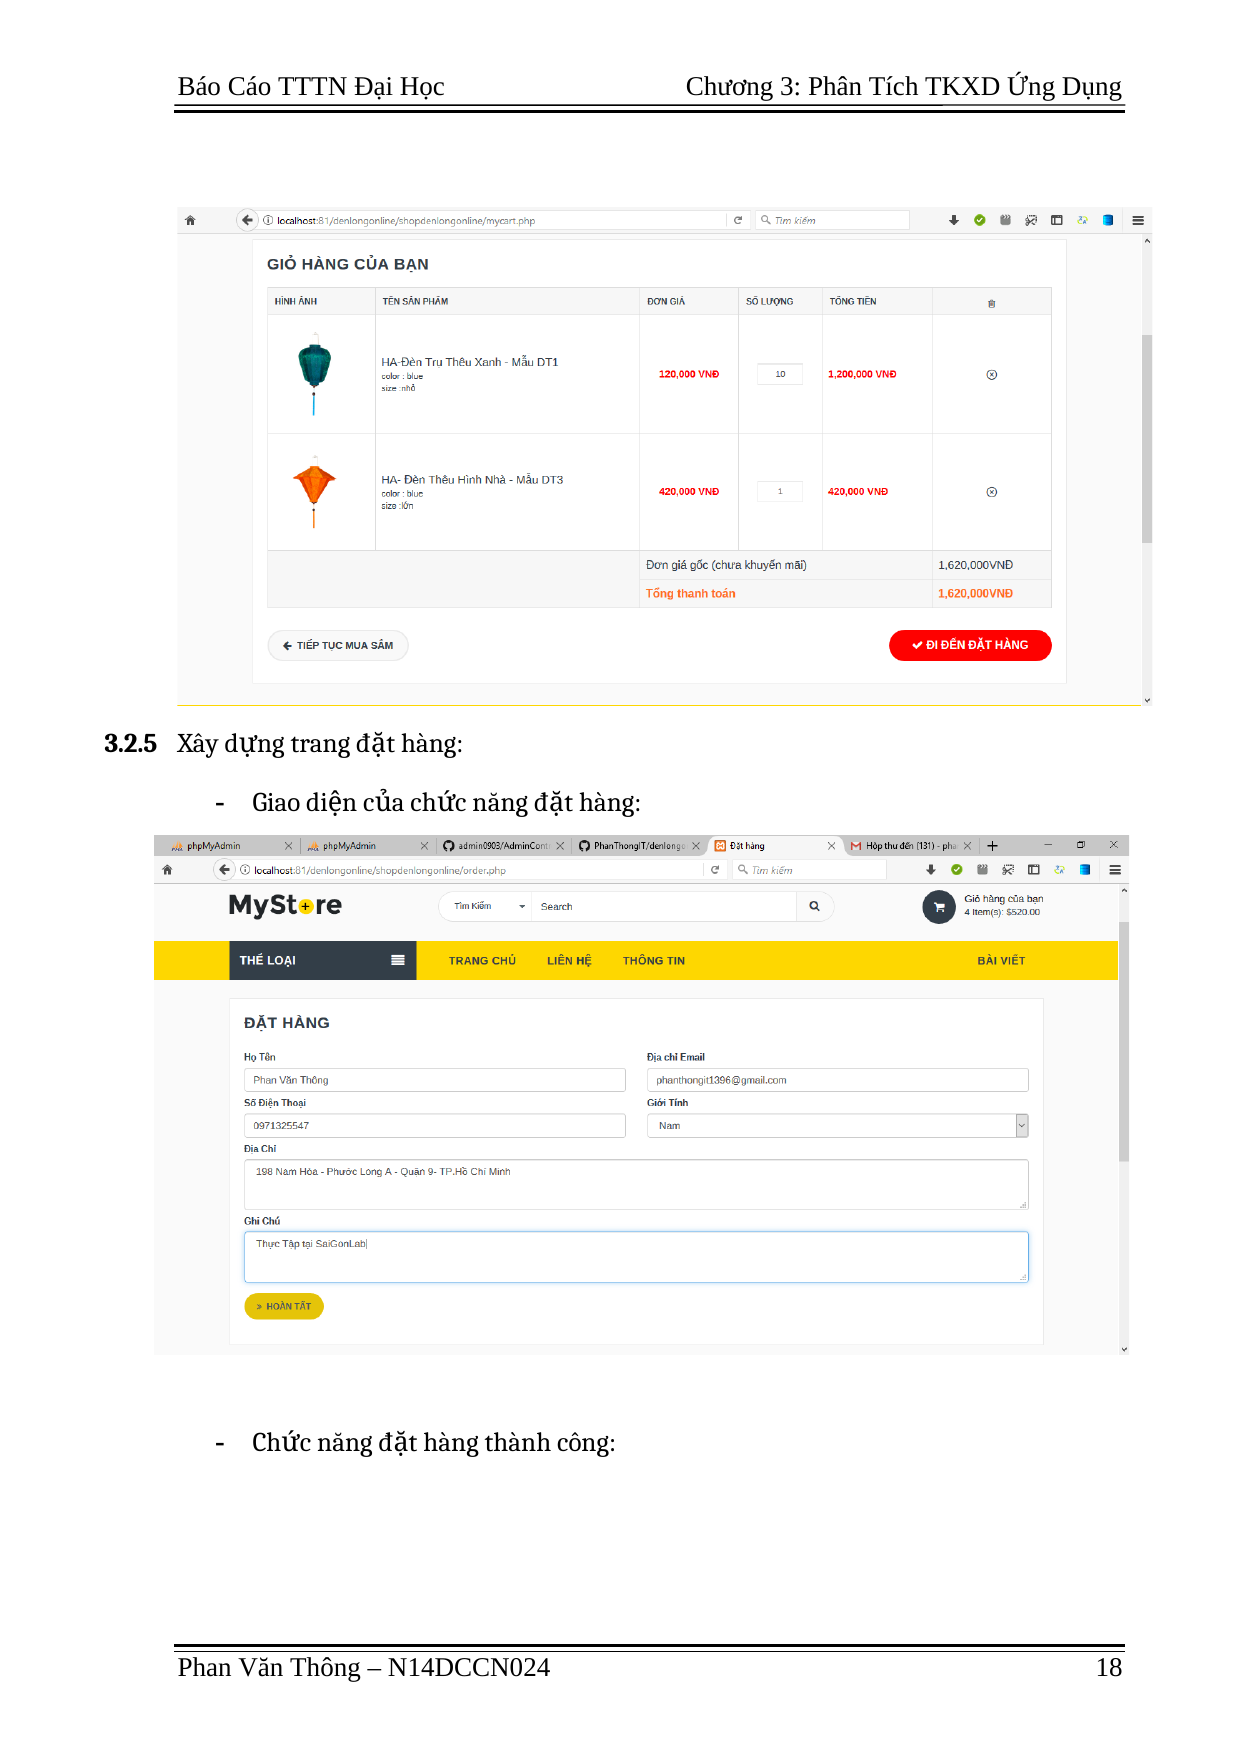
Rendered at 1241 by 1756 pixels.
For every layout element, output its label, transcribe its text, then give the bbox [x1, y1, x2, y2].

picture [177, 207, 1153, 706]
picture [154, 835, 1130, 1355]
list Giao diện của chức năng đặt hàng: [215, 784, 1213, 818]
list Xây dựng trang đặt hàng: [104, 728, 1213, 759]
list Chức năng đặt hàng thành công: [215, 1424, 1213, 1458]
